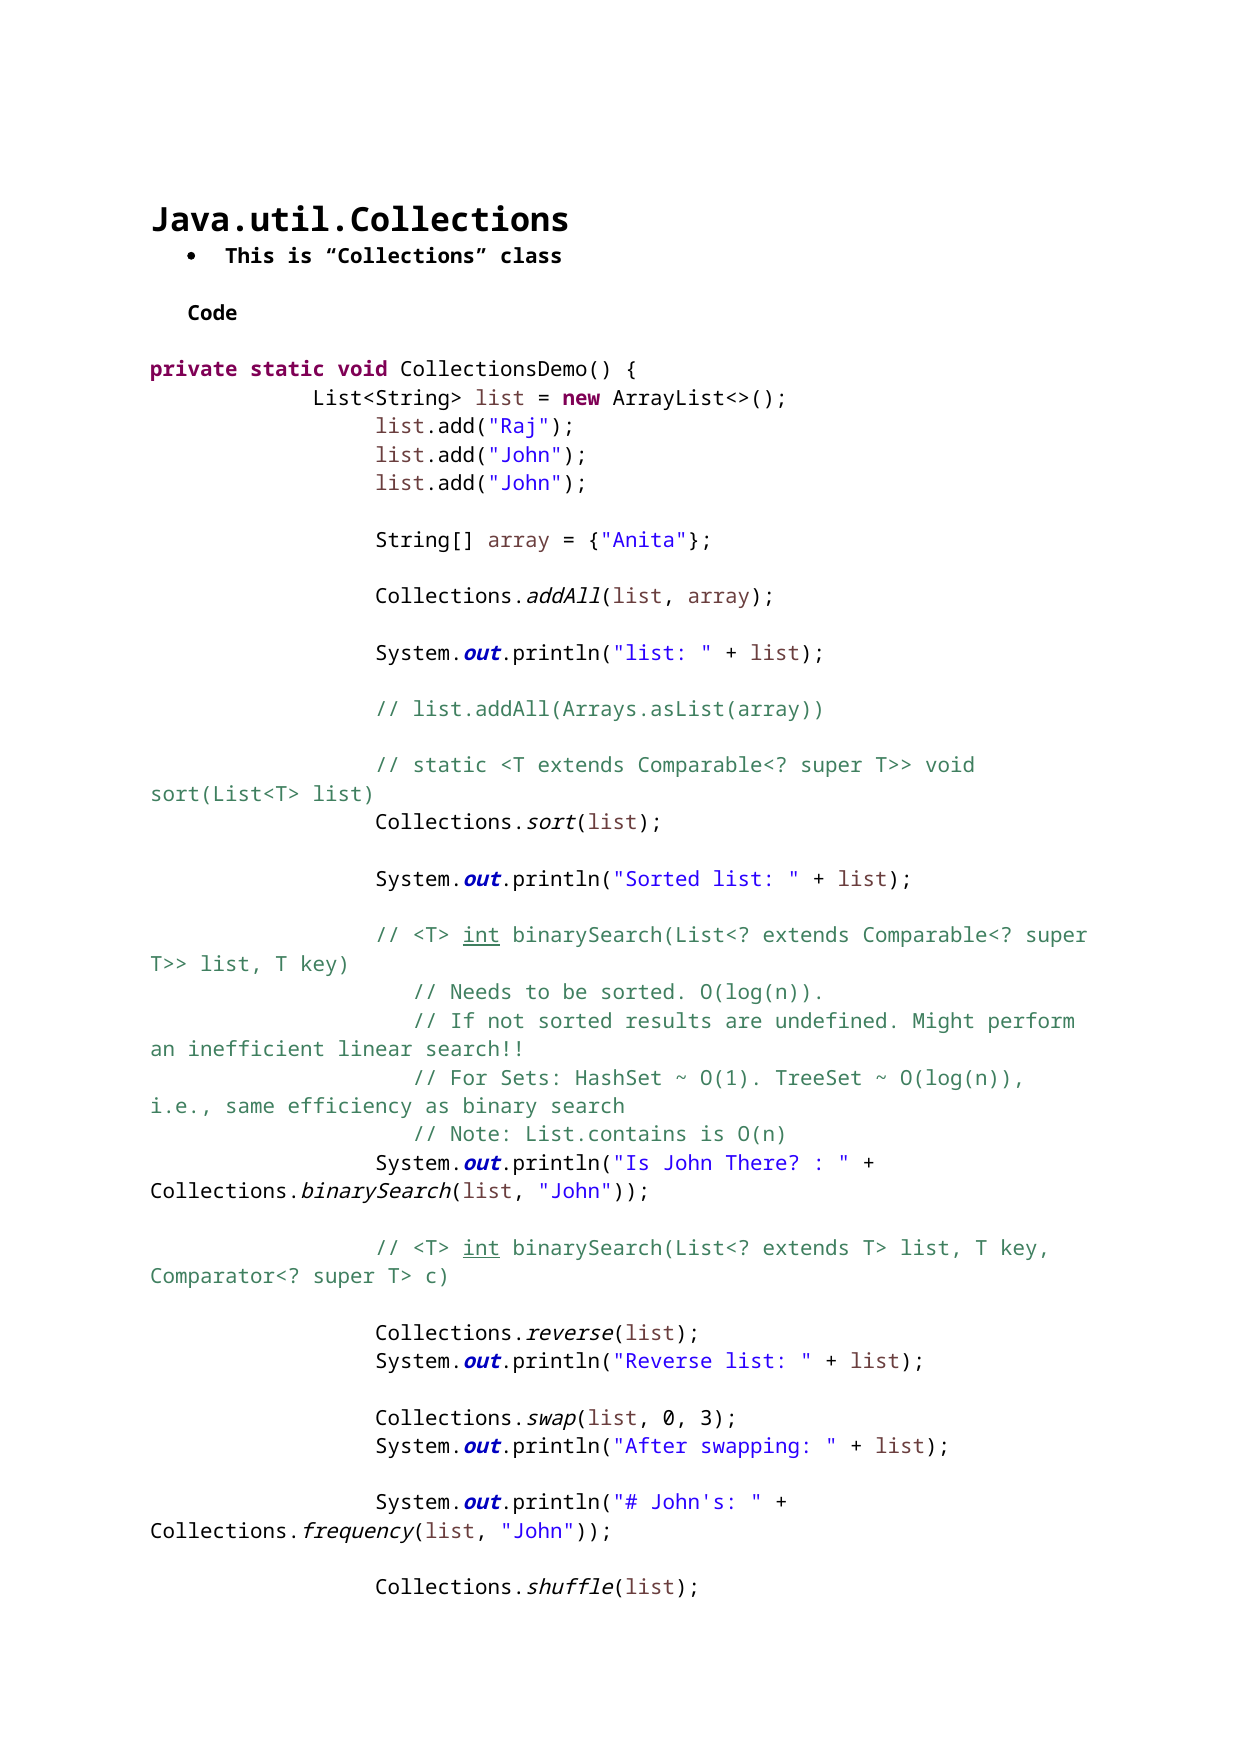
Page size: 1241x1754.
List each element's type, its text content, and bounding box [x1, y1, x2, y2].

text // Note: List.contains is O(n) [150, 1119, 1090, 1148]
text String[] array = {"Anita"}; [150, 525, 1090, 553]
text List<String> list = new ArrayList<>(); [150, 383, 1090, 411]
text System.out.println("# John's: " + Collections.frequency(list, "John")); [150, 1487, 1090, 1544]
text list.add("Raj"); [150, 411, 1090, 440]
text Java.util.Collections [150, 195, 1090, 241]
text Collections.reverse(list); [150, 1318, 1090, 1346]
text list.add("John"); [150, 440, 1090, 468]
list This is “Collections” class [187, 241, 1090, 269]
text Collections.swap(list, 0, 3); [150, 1403, 1090, 1431]
text private static void CollectionsDemo() { [150, 354, 1090, 383]
text System.out.println("Sorted list: " + list); [150, 864, 1090, 892]
text // <T> int binarySearch(List<? extends T> list, T key, Comparator<? super T> c) [150, 1233, 1090, 1290]
text list.add("John"); [150, 468, 1090, 497]
text Collections.addAll(list, array); [150, 581, 1090, 610]
text // static <T extends Comparable<? super T>> void sort(List<T> list) [150, 751, 1090, 807]
text Collections.shuffle(list); [150, 1572, 1090, 1601]
text // Needs to be sorted. O(log(n)). [150, 977, 1090, 1006]
text // If not sorted results are undefined. Might perform an inefficient linear search!! [150, 1006, 1090, 1063]
text System.out.println("After swapping: " + list); [150, 1431, 1090, 1459]
text Collections.sort(list); [150, 807, 1090, 836]
text // list.addAll(Arrays.asList(array)) [150, 694, 1090, 723]
text System.out.println("list: " + list); [150, 638, 1090, 666]
text System.out.println("Is John There? : " + Collections.binarySearch(list, "John")); [150, 1148, 1090, 1205]
text Code [187, 298, 1090, 326]
text // For Sets: HashSet ~ O(1). TreeSet ~ O(log(n)), i.e., same efficiency as binary search [150, 1063, 1090, 1119]
text System.out.println("Reverse list: " + list); [150, 1346, 1090, 1374]
text // <T> int binarySearch(List<? extends Comparable<? super T>> list, T key) [150, 920, 1090, 977]
